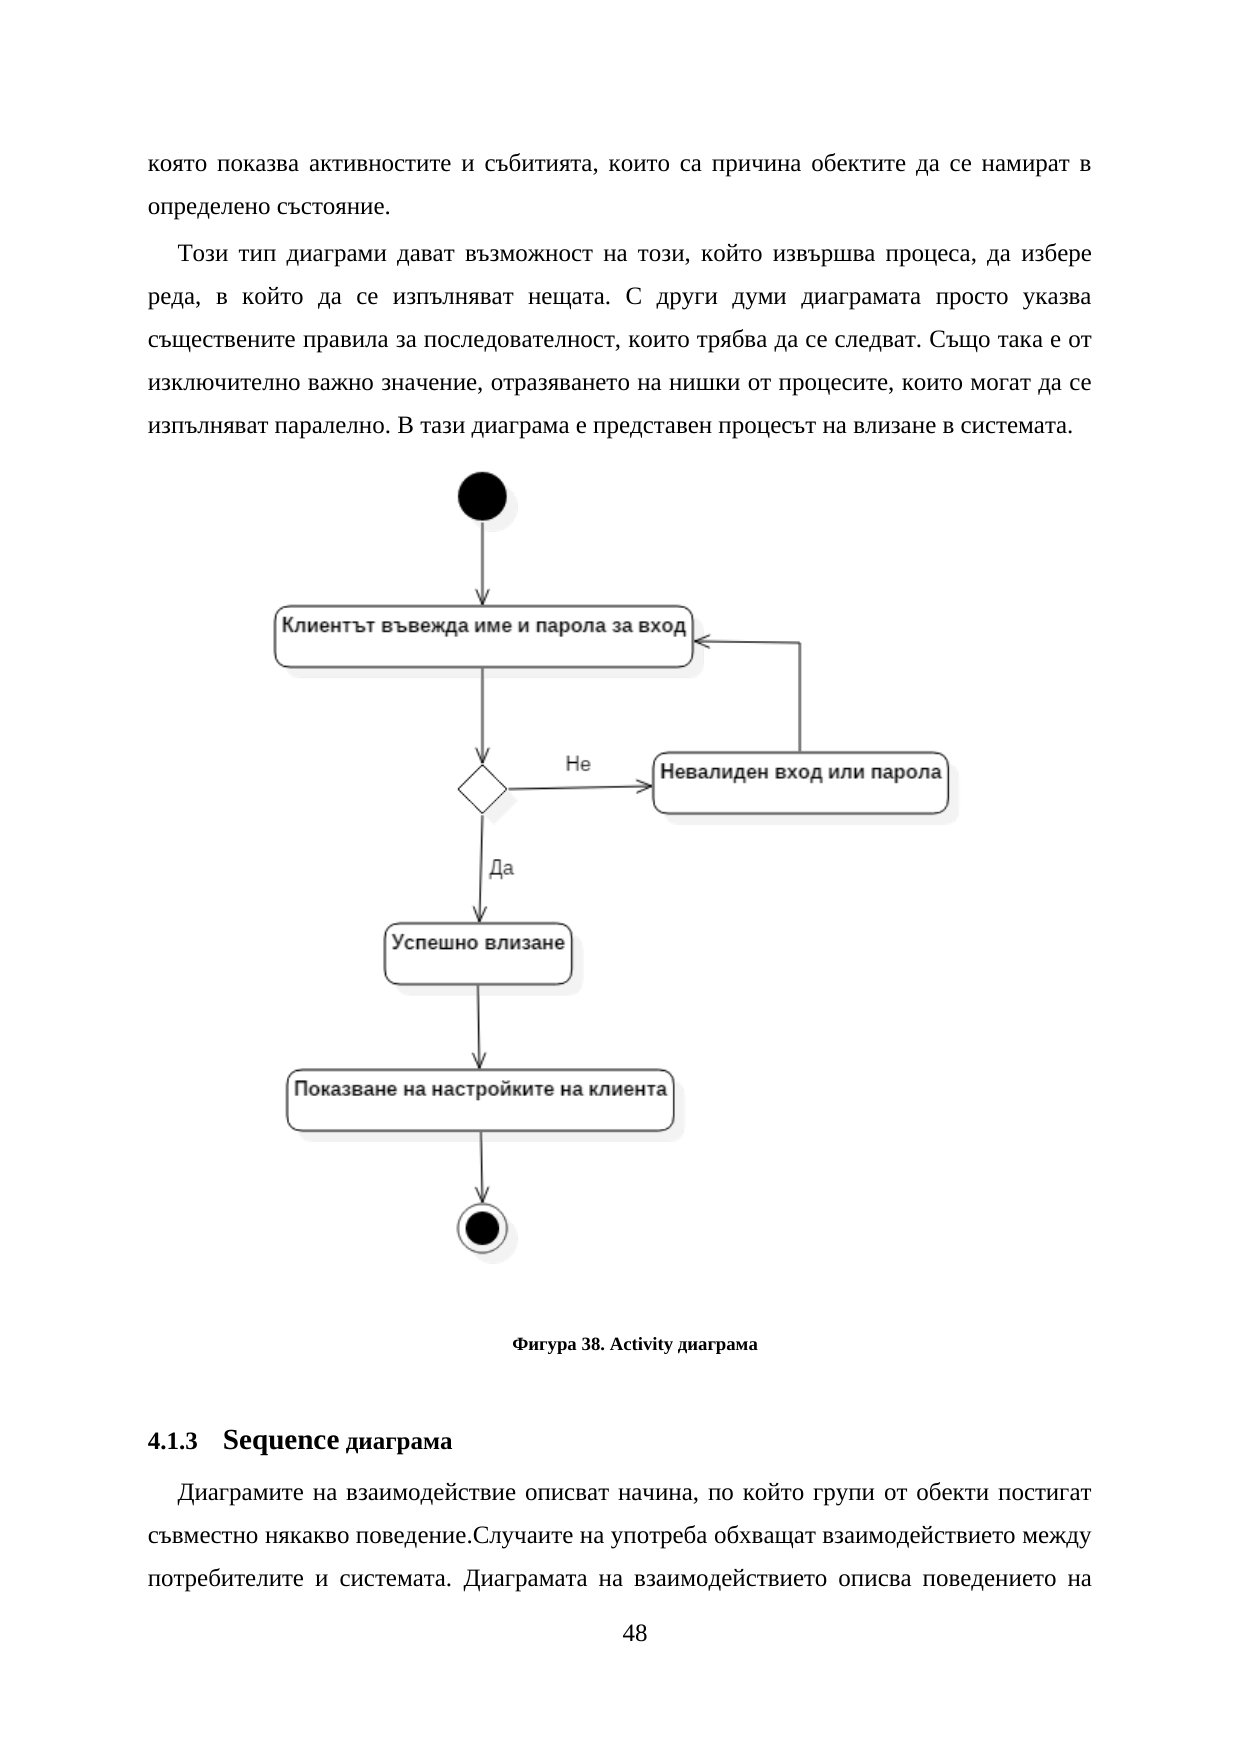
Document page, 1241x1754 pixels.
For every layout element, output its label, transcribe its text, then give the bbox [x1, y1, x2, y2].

picture [261, 457, 1009, 1314]
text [148, 1477, 1093, 1592]
text Този тип диаграми дават възможност на този, който извършва процеса, да избере реда, в който да се изпълняват нещата. С други думи диаграмата просто указва съществените правила за последователност, които трябва да се следват. Също така е от изключително важно значение, отразяването на нишки от процесите, които могат да се изпълняват паралелно. В тази диаграма е представен процесът на влизане в системата. [148, 238, 1093, 439]
text Фигура 38. Activity диаграма [148, 1332, 1093, 1354]
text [148, 148, 1093, 219]
subtitle Sequence диаграма [148, 1422, 1093, 1456]
